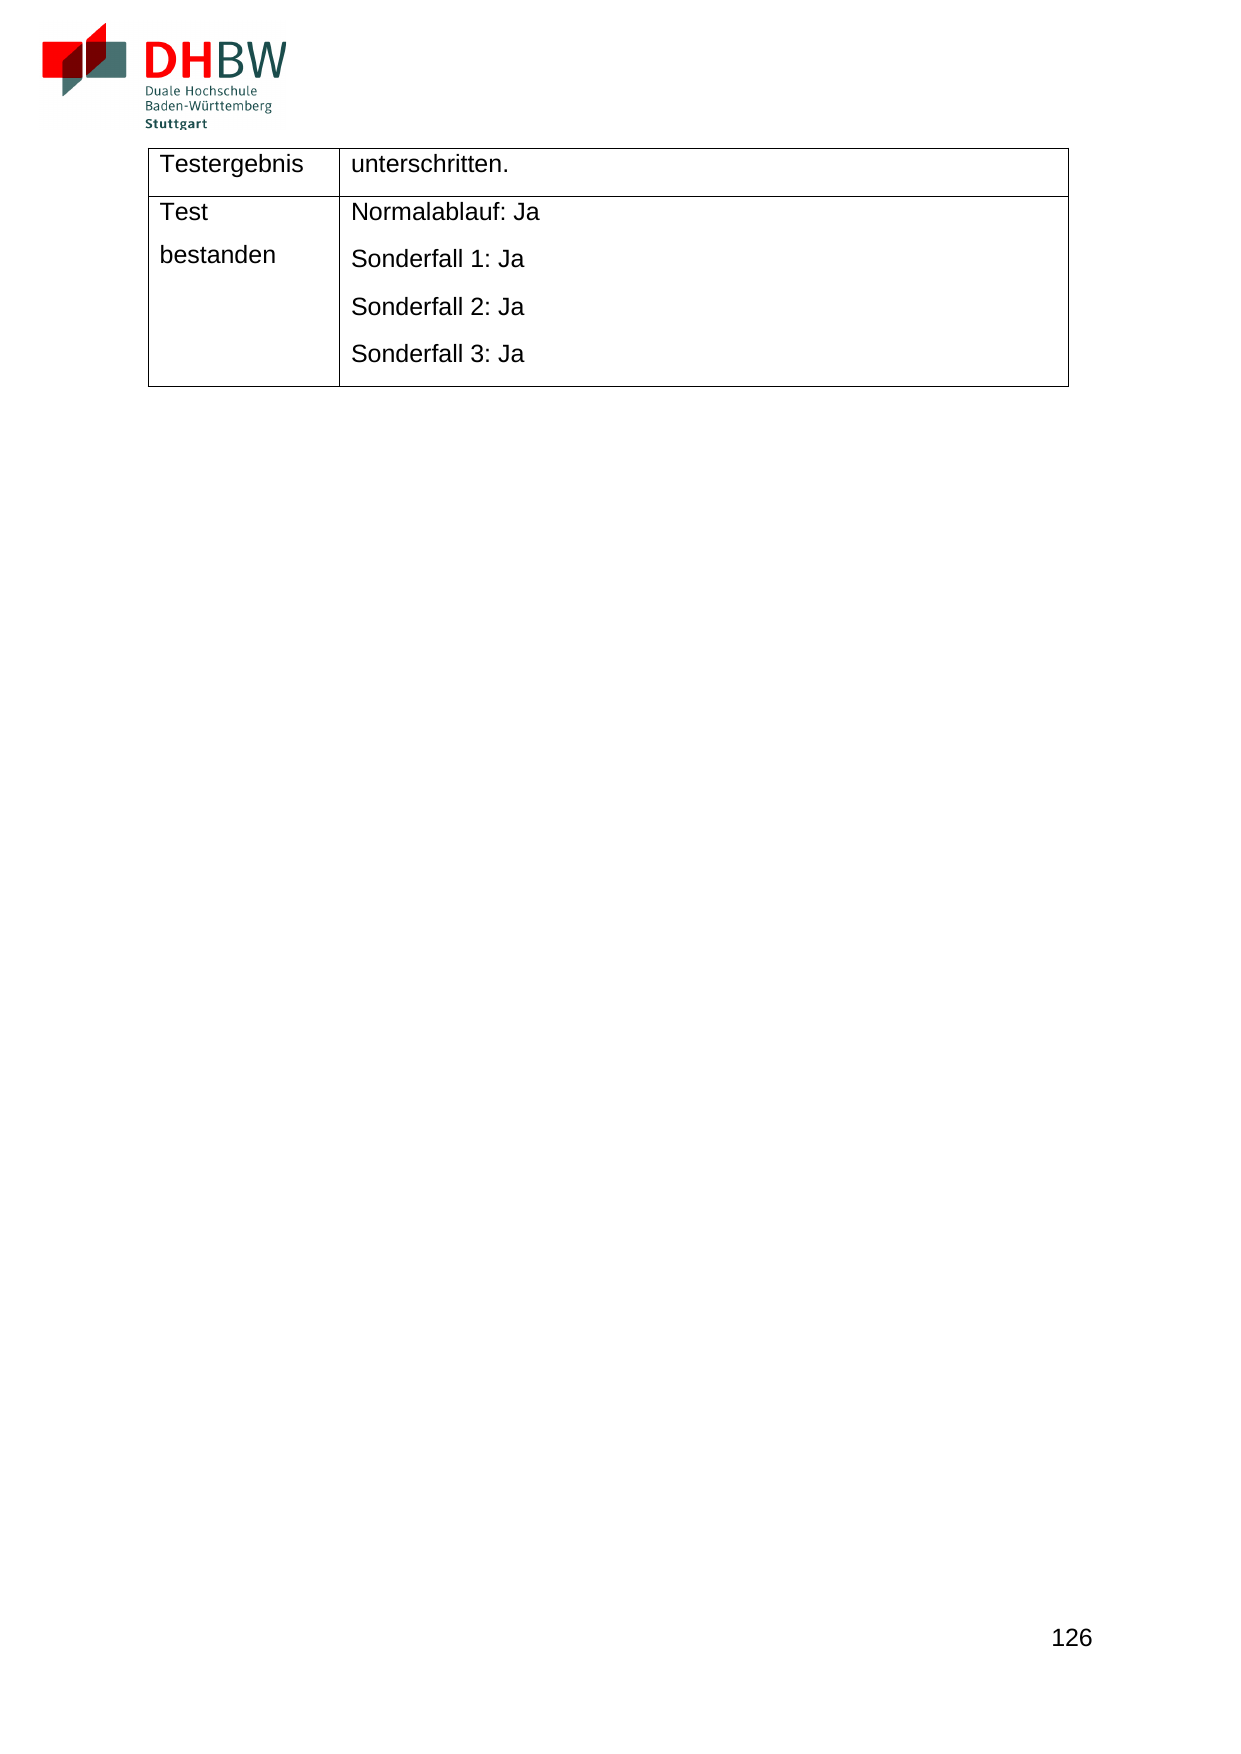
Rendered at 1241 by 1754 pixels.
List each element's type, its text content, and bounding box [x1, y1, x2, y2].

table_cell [340, 149, 1068, 196]
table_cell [149, 149, 339, 196]
picture [39, 20, 286, 130]
table_cell Normalablauf: Ja Sonderfall 1: Ja Sonderfall 2: Ja Sonderfall 3: Ja [340, 197, 1068, 386]
table_cell Test bestanden [149, 197, 339, 386]
